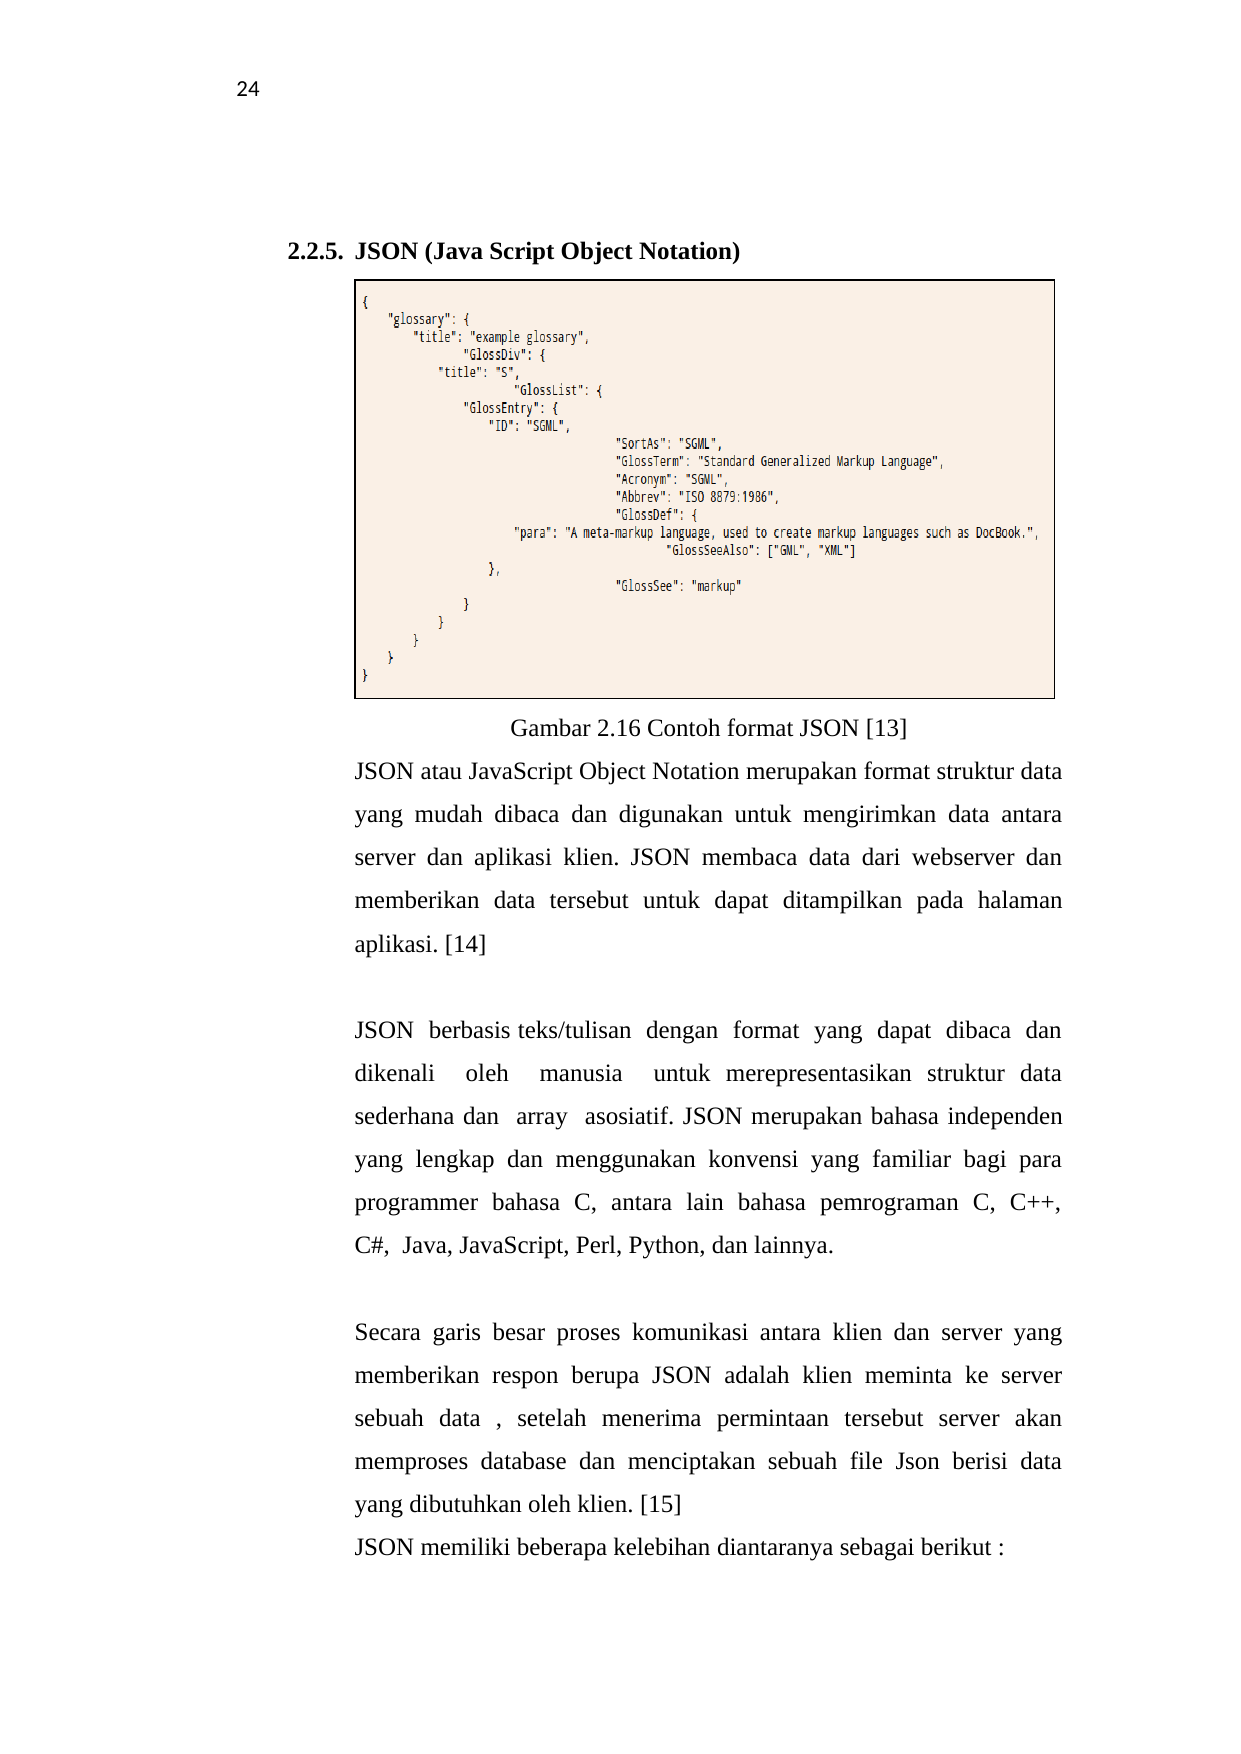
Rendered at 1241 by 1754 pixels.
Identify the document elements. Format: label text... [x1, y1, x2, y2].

list JSON memiliki beberapa kelebihan diantaranya sebagai berikut : [354, 1532, 1063, 1561]
list Secara garis besar proses komunikasi antara klien dan server yang memberikan respon berupa JSON adalah klien meminta ke server sebuah data , setelah menerima permintaan tersebut server akan memproses database dan menciptakan sebuah file Json berisi data yang dibutuhkan oleh klien. [354, 1317, 1063, 1518]
list Gambar 2.16 Contoh format JSON [354, 713, 1063, 742]
list JSON berbasis teks/tulisan dengan format yang dapat dibaca dan dikenali oleh manusia untuk merepresentasikan struktur data sederhana dan array asosiatif. JSON merupakan bahasa independen yang lengkap dan menggunakan konvensi yang familiar bagi para programmer bahasa C, antara lain bahasa pemrograman C, C++, C#, Java, JavaScript, Perl, Python, dan lainnya. [354, 1015, 1063, 1259]
picture [356, 281, 1054, 698]
list JSON (Java Script Object Notation) [287, 236, 1063, 265]
list JSON atau JavaScript Object Notation merupakan format struktur data yang mudah dibaca dan digunakan untuk mengirimkan data antara server dan aplikasi klien. JSON membaca data dari webserver dan memberikan data tersebut untuk dapat ditampilkan pada halaman aplikasi. [354, 756, 1063, 957]
